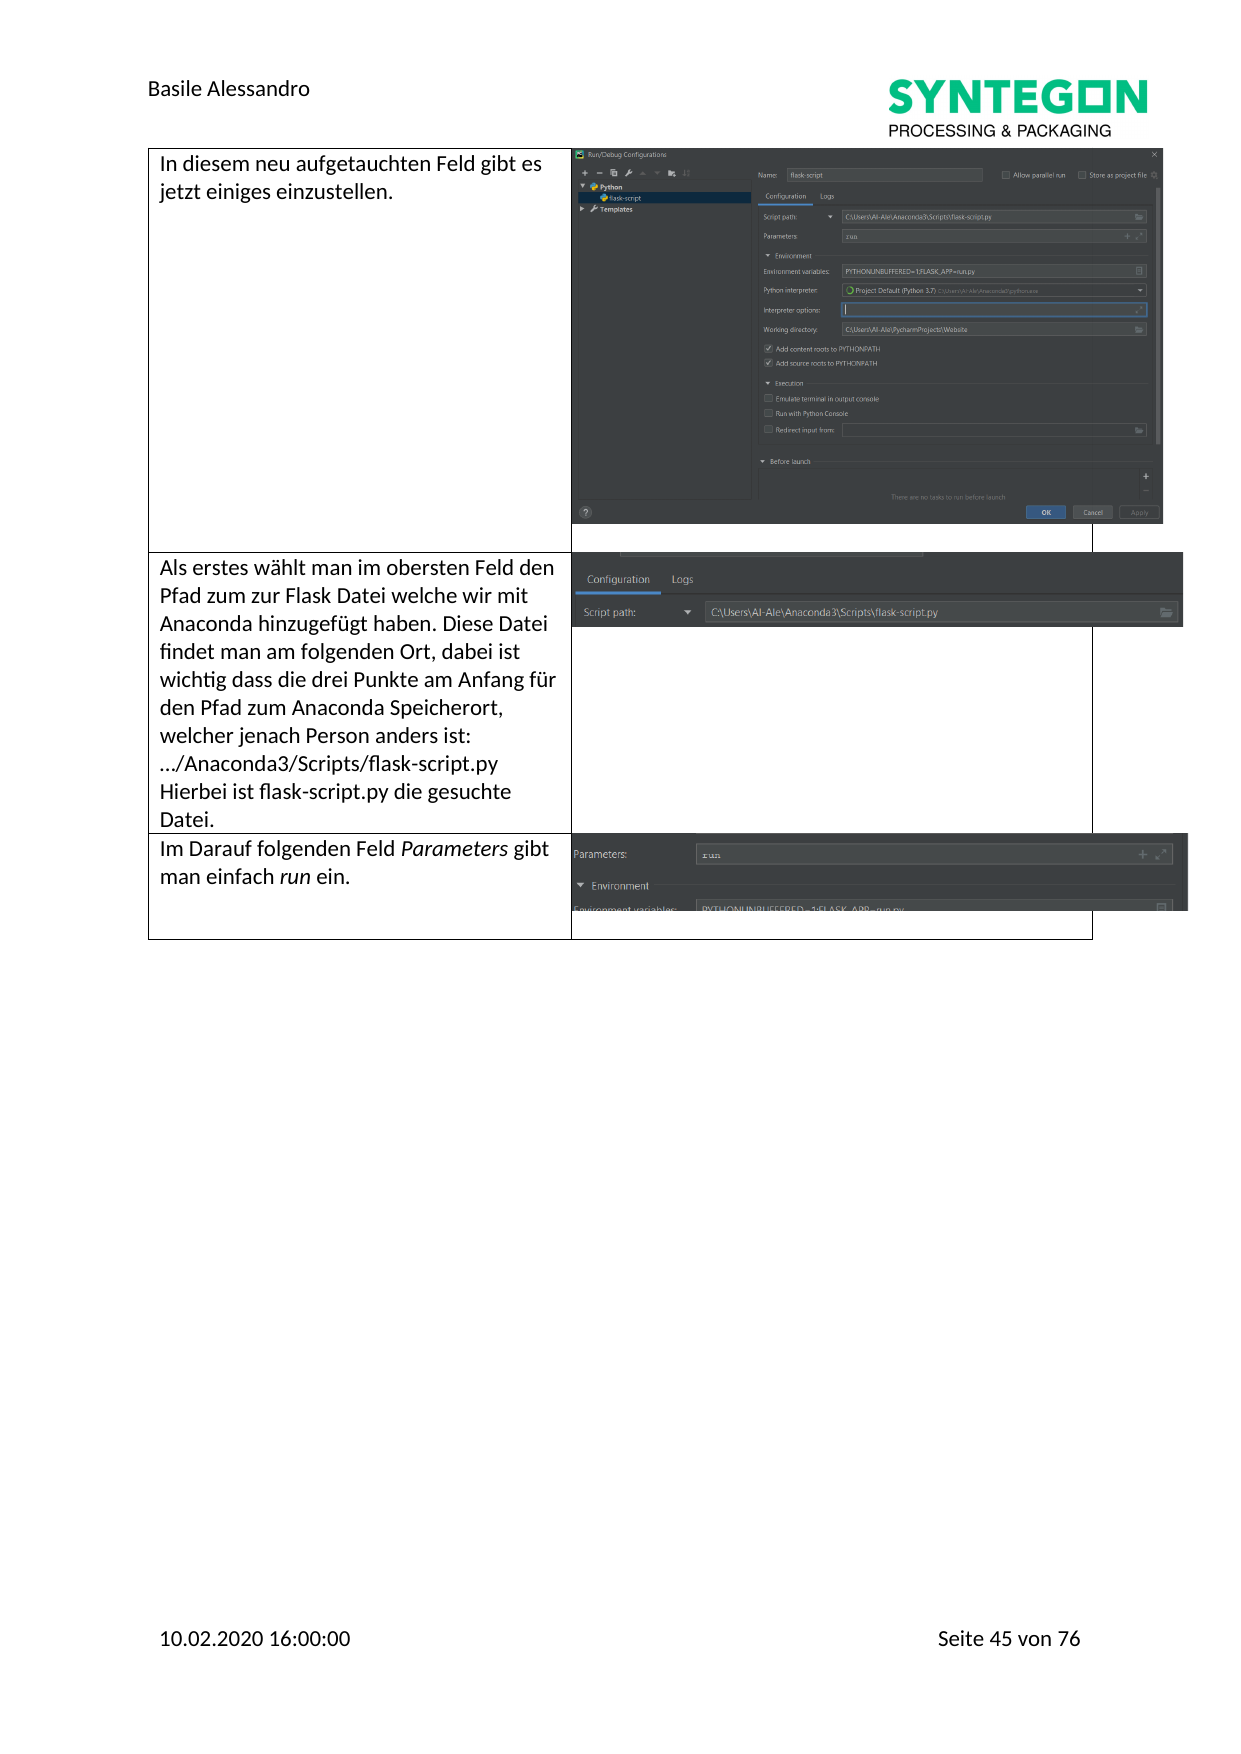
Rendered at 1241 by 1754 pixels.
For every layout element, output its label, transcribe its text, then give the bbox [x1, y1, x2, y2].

table_cell [572, 911, 1092, 939]
table_cell [572, 627, 1092, 833]
picture [571, 833, 1189, 911]
picture [571, 148, 1164, 524]
picture [889, 75, 1149, 139]
picture [571, 552, 1184, 627]
table_cell Als erstes wählt man im obersten Feld den Pfad zum zur Flask Datei welche wir mit Anaconda hinzugefügt haben. Diese Datei findet man am folgenden Ort, dabei ist wichtig dass die drei Punkte am Anfang für den Pfad zum Anaconda Speicherort, welcher jenach Person anders ist: …/Anaconda3/Scripts/flask-script.py Hierbei ist flask-script.py die gesuchte Datei. [149, 553, 571, 833]
table_cell Im Darauf folgenden Feld Parameters gibt man einfach run ein. [149, 834, 571, 939]
table_cell [572, 524, 1092, 552]
table_cell In diesem neu aufgetauchten Feld gibt es jetzt einiges einzustellen. [149, 149, 571, 552]
